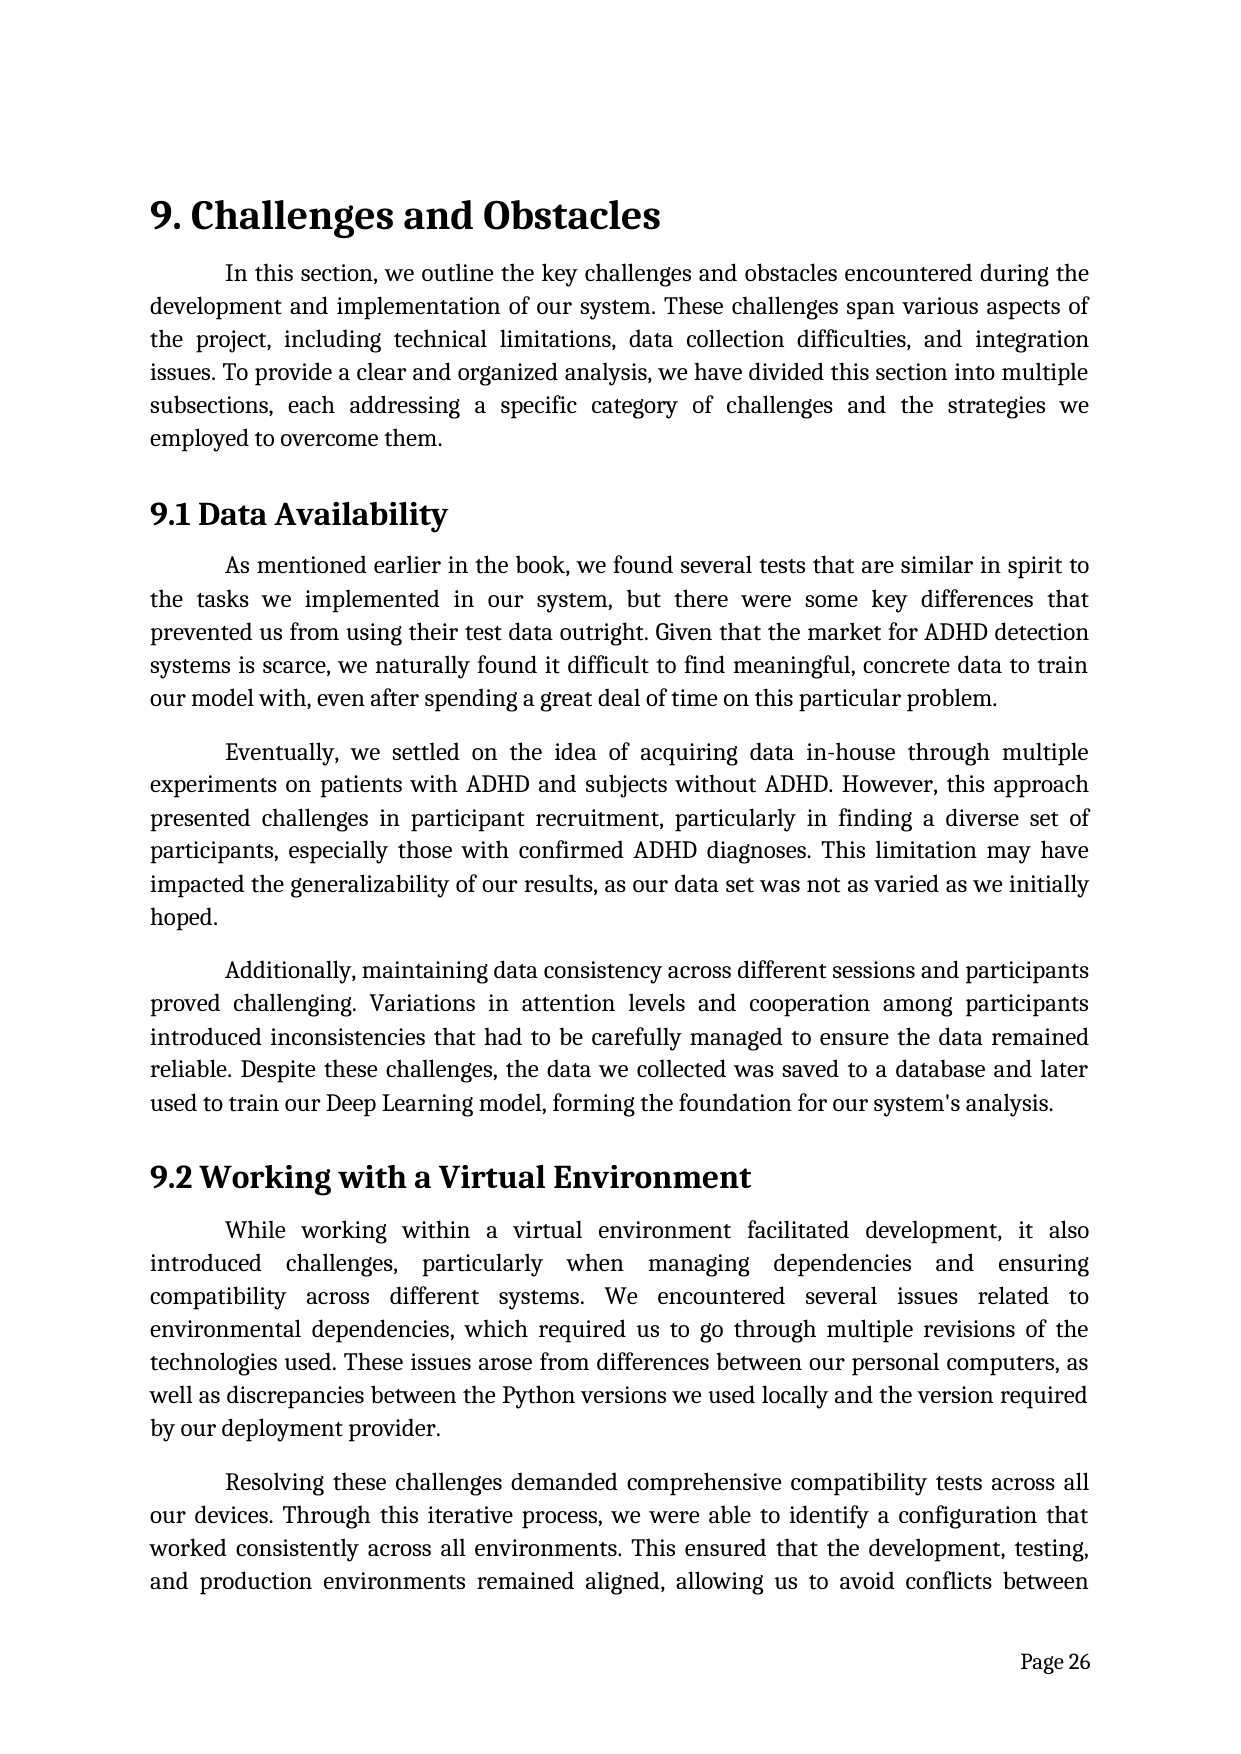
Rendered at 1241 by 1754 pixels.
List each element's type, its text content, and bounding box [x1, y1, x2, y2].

text Eventually, we settled on the idea of acquiring data in-house through multiple experiments on patients with ADHD and subjects without ADHD. However, this approach presented challenges in participant recruitment, particularly in finding a diverse set of participants, especially those with confirmed ADHD diagnoses. This limitation may have impacted the generalizability of our results, as our data set was not as varied as we initially hoped. [150, 737, 1090, 931]
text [150, 1467, 1090, 1595]
subtitle 9.2 Working with a Virtual Environment [150, 1159, 1090, 1197]
text While working within a virtual environment facilitated development, it also introduced challenges, particularly when managing dependencies and ensuring compatibility across different systems. We encountered several issues related to environmental dependencies, which required us to go through multiple revisions of the technologies used. These issues arose from differences between our personal computers, as well as discrepancies between the Python versions we used locally and the version required by our deployment provider. [150, 1216, 1090, 1442]
text Additionally, maintaining data consistency across different sessions and participants proved challenging. Variations in attention levels and cooperation among participants introduced inconsistencies that had to be carefully managed to ensure the data remained reliable. Despite these challenges, the data we collected was saved to a database and later used to train our Deep Learning model, forming the foundation for our system's analysis. [150, 956, 1090, 1117]
subtitle 9. Challenges and Obstacles [150, 192, 1090, 239]
subtitle 9.1 Data Availability [150, 495, 1090, 533]
text In this section, we outline the key challenges and obstacles encountered during the development and implementation of our system. These challenges span various aspects of the project, including technical limitations, data collection difficulties, and integration issues. To provide a clear and organized analysis, we have divided this section into multiple subsections, each addressing a specific category of challenges and the strategies we employed to overcome them. [150, 259, 1090, 453]
text As mentioned earlier in the book, we found several tests that are similar in spirit to the tasks we implemented in our system, but there were some key differences that prevented us from using their test data outright. Given that the market for ADHD detection systems is scarce, we naturally found it difficult to find meaningful, concrete data to train our model with, even after spending a great deal of time on this particular problem. [150, 551, 1090, 712]
